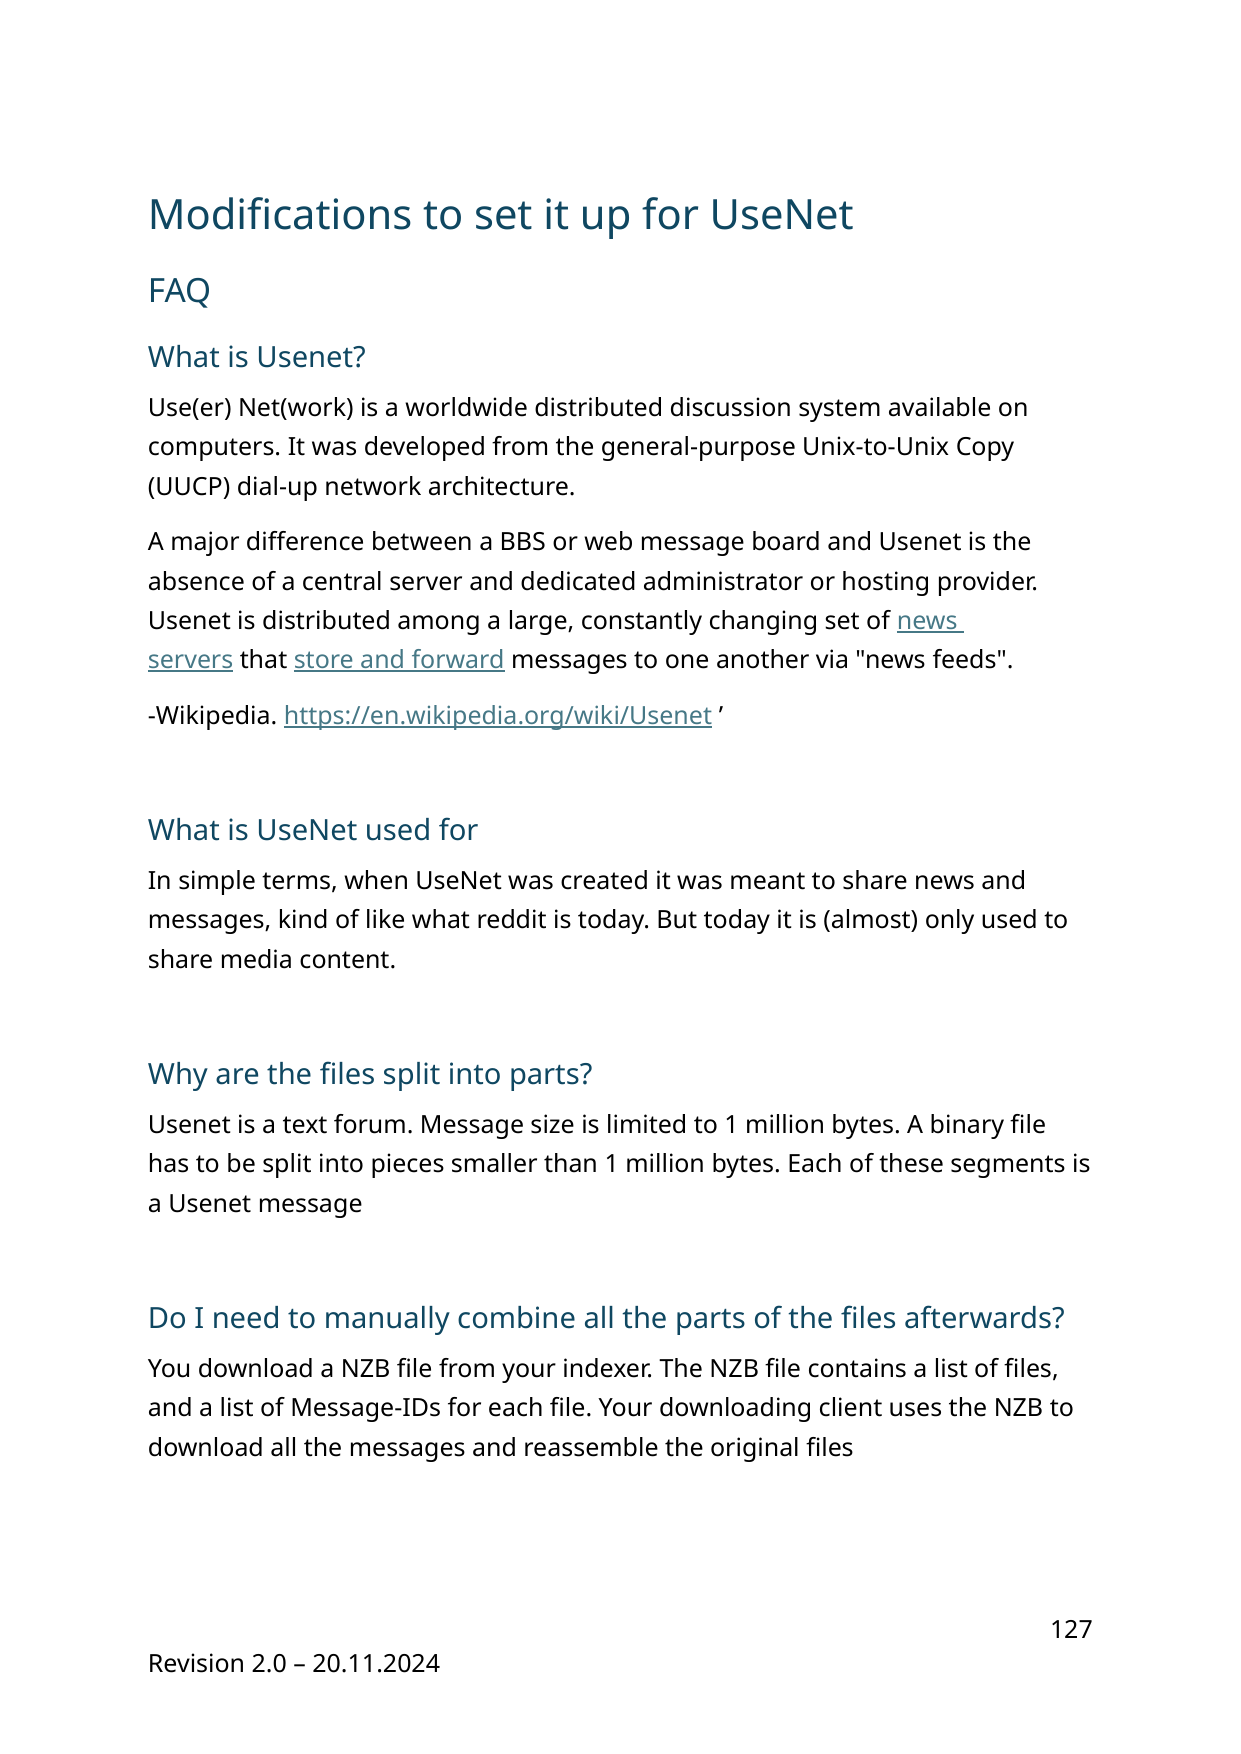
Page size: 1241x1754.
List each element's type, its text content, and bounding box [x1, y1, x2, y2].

text You download a NZB file from your indexer. The NZB file contains a list of files, and a list of Message-IDs for each file. Your downloading client uses the NZB to download all the messages and reassemble the original files [148, 1351, 1093, 1463]
subtitle Modifications to set it up for UseNet [148, 185, 1093, 242]
subtitle Why are the files split into parts? [148, 1053, 1093, 1093]
subtitle What is UseNet used for [148, 809, 1093, 849]
subtitle What is Usenet? [148, 336, 1093, 376]
text A major difference between a BBS or web message board and Usenet is the absence of a central server and dedicated administrator or hosting provider. Usenet is distributed among a large, constantly changing set of news servers that store and forward messages to one another via "news feeds". [148, 524, 1093, 676]
text -Wikipedia. https://en.wikipedia.org/wiki/Usenet ’ [148, 697, 1093, 731]
text In simple terms, when UseNet was created it was meant to share news and messages, kind of like what reddit is today. But today it is (almost) only used to share media content. [148, 863, 1093, 975]
text Usenet is a text forum. Message size is limited to 1 million bytes. A binary file has to be split into pieces smaller than 1 million bytes. Each of these segments is a Usenet message [148, 1107, 1093, 1219]
subtitle Do I need to manually combine all the parts of the files afterwards? [148, 1297, 1093, 1337]
text Use(er) Net(work) is a worldwide distributed discussion system available on computers. It was developed from the general-purpose Unix-to-Unix Copy (UUCP) dial-up network architecture. [148, 390, 1093, 502]
subtitle FAQ [148, 267, 1093, 312]
